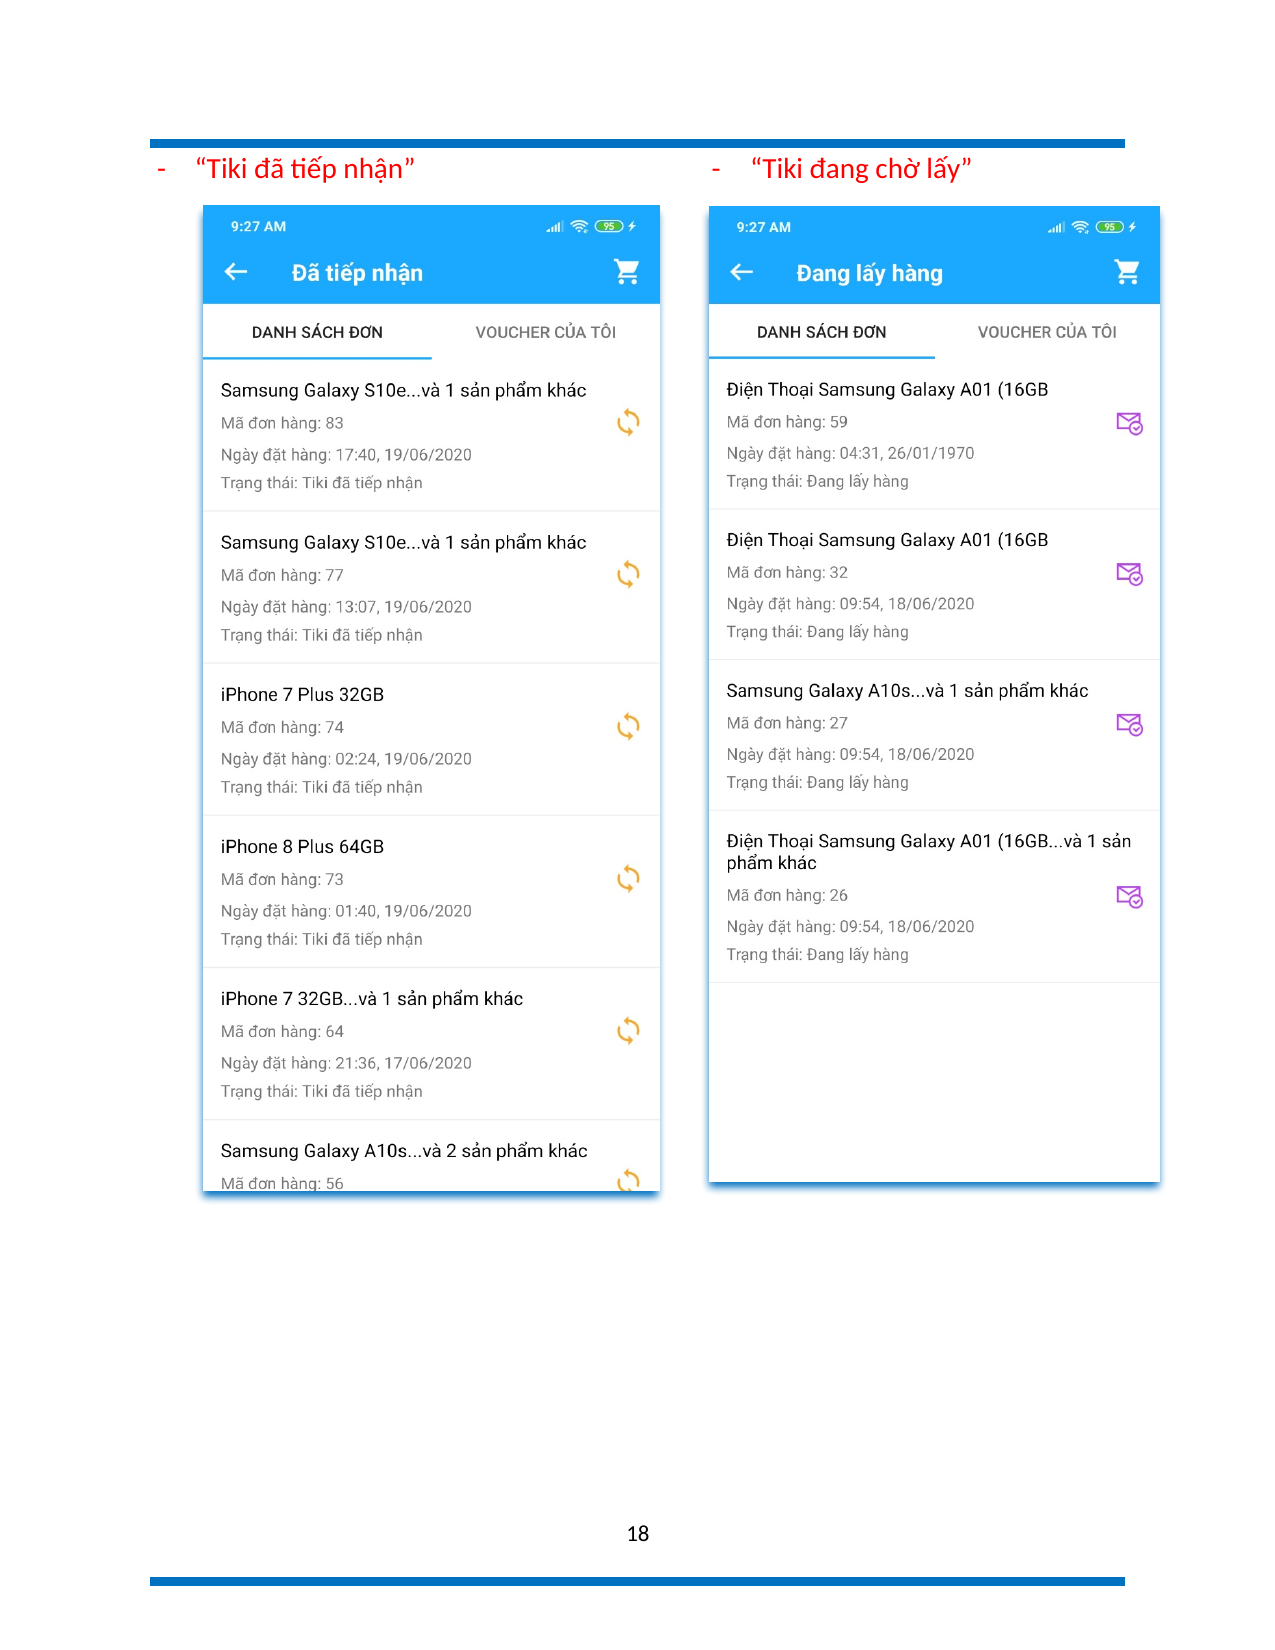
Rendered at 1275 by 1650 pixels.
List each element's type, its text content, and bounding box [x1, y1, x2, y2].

picture [203, 205, 660, 1191]
list “Tiki đang chờ lấy” [711, 150, 1125, 186]
picture [709, 206, 1160, 1182]
list “Tiki đã tiếp nhận” [157, 150, 600, 186]
